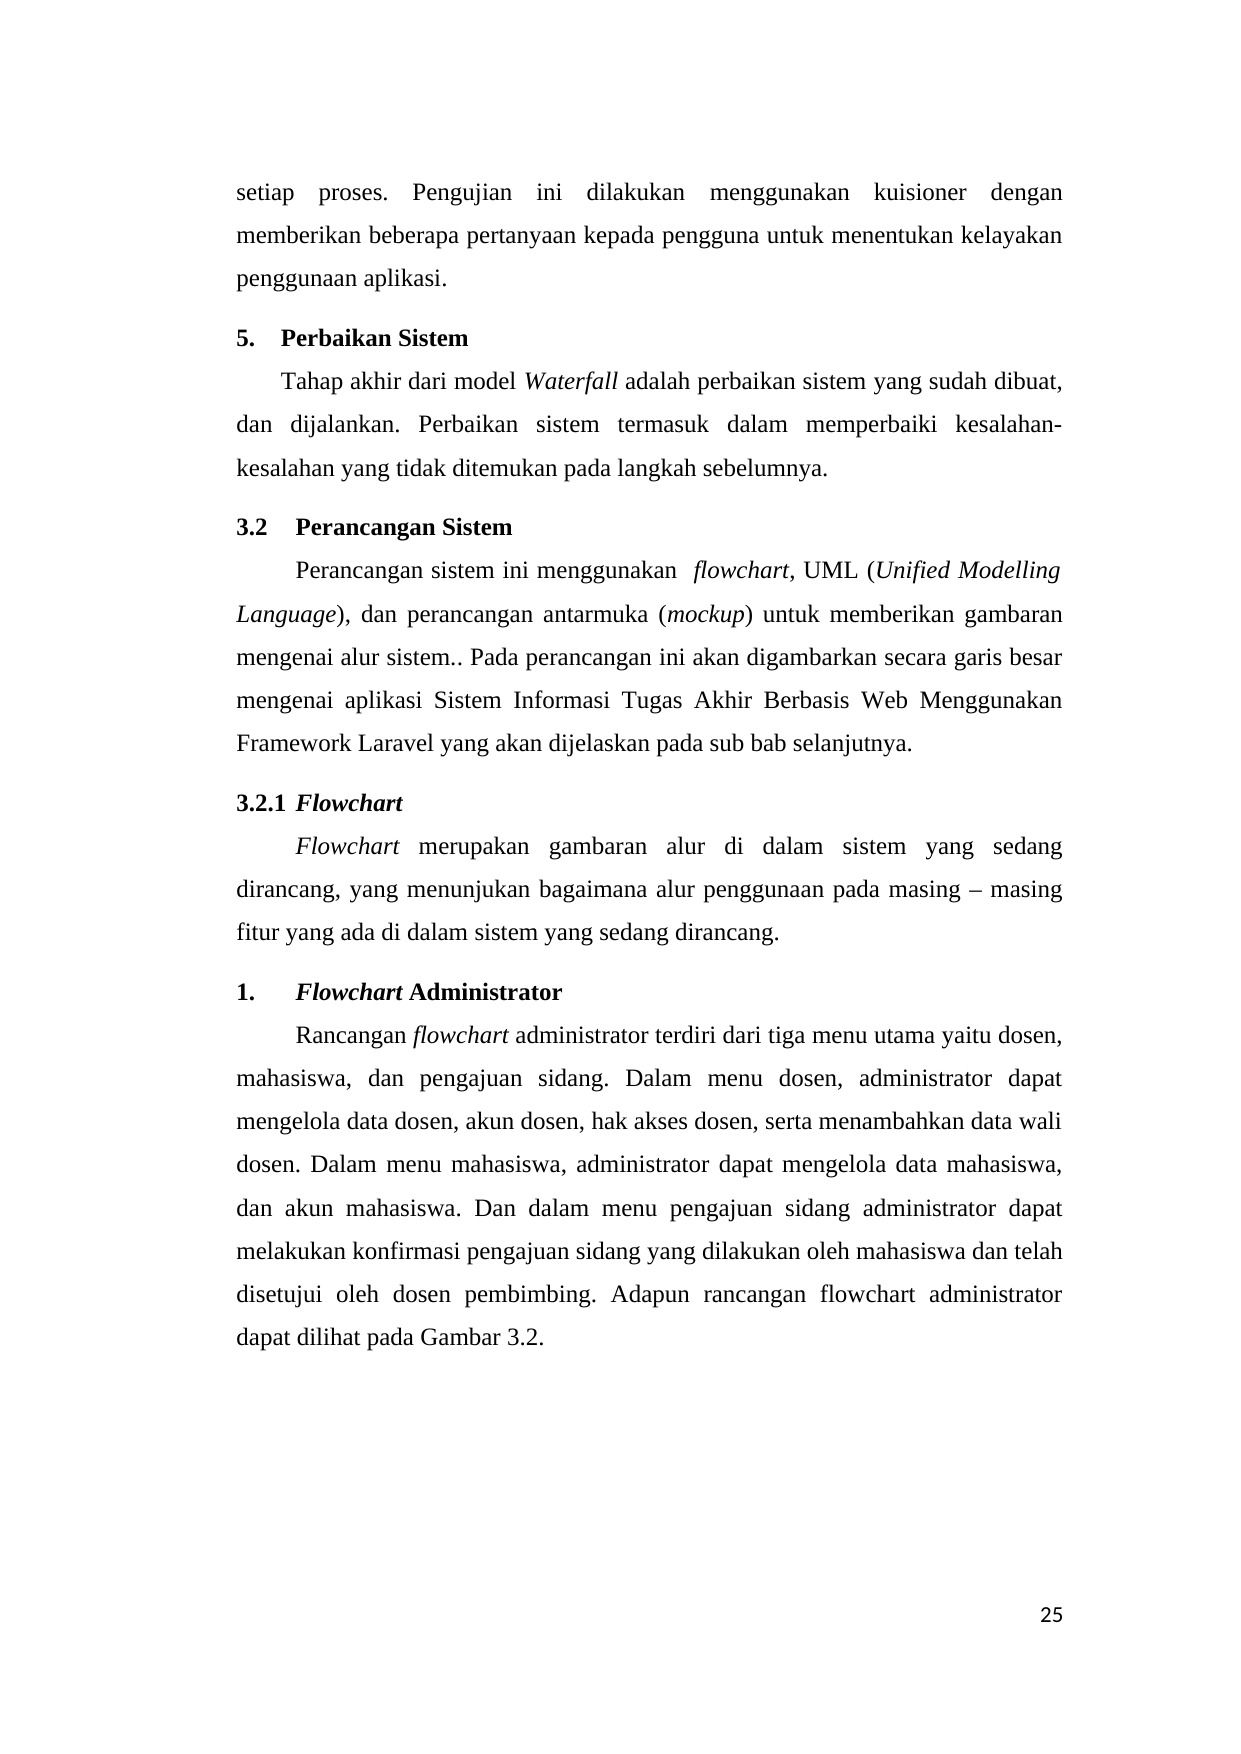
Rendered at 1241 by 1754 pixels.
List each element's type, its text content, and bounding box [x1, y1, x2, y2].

text Rancangan flowchart administrator terdiri dari tiga menu utama yaitu dosen, mahasiswa, dan pengajuan sidang. Dalam menu dosen, administrator dapat mengelola data dosen, akun dosen, hak akses dosen, serta menambahkan data wali dosen. Dalam menu mahasiswa, administrator dapat mengelola data mahasiswa, dan akun mahasiswa. Dan dalam menu pengajuan sidang administrator dapat melakukan konfirmasi pengajuan sidang yang dilakukan oleh mahasiswa dan telah disetujui oleh dosen pembimbing. Adapun rancangan flowchart administrator dapat dilihat pada Gambar 3.2. [236, 1020, 1063, 1351]
subtitle Perancangan Sistem [236, 512, 1063, 541]
text Perancangan sistem ini menggunakan flowchart, UML (Unified Modelling Language), dan perancangan antarmuka (mockup) untuk memberikan gambaran mengenai alur sistem.. Pada perancangan ini akan digambarkan secara garis besar mengenai aplikasi Sistem Informasi Tugas Akhir Berbasis Web Menggunakan Framework Laravel yang akan dijelaskan pada sub bab selanjutnya. [236, 556, 1063, 757]
list Perbaikan Sistem [236, 323, 1063, 352]
subtitle Flowchart [236, 788, 1063, 817]
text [236, 177, 1063, 292]
text Tahap akhir dari model Waterfall adalah perbaikan sistem yang sudah dibuat, dan dijalankan. Perbaikan sistem termasuk dalam memperbaiki kesalahan-kesalahan yang tidak ditemukan pada langkah sebelumnya. [236, 366, 1063, 410]
text Flowchart merupakan gambaran alur di dalam sistem yang sedang dirancang, yang menunjukan bagaimana alur penggunaan pada masing – masing fitur yang ada di dalam sistem yang sedang dirancang. [236, 831, 1063, 946]
text Tahap akhir dari model Waterfall adalah perbaikan sistem yang sudah dibuat, dan dijalankan. Perbaikan sistem termasuk dalam memperbaiki kesalahan-kesalahan yang tidak ditemukan pada langkah sebelumnya. [236, 438, 1063, 481]
list Flowchart Administrator [236, 977, 1063, 1006]
